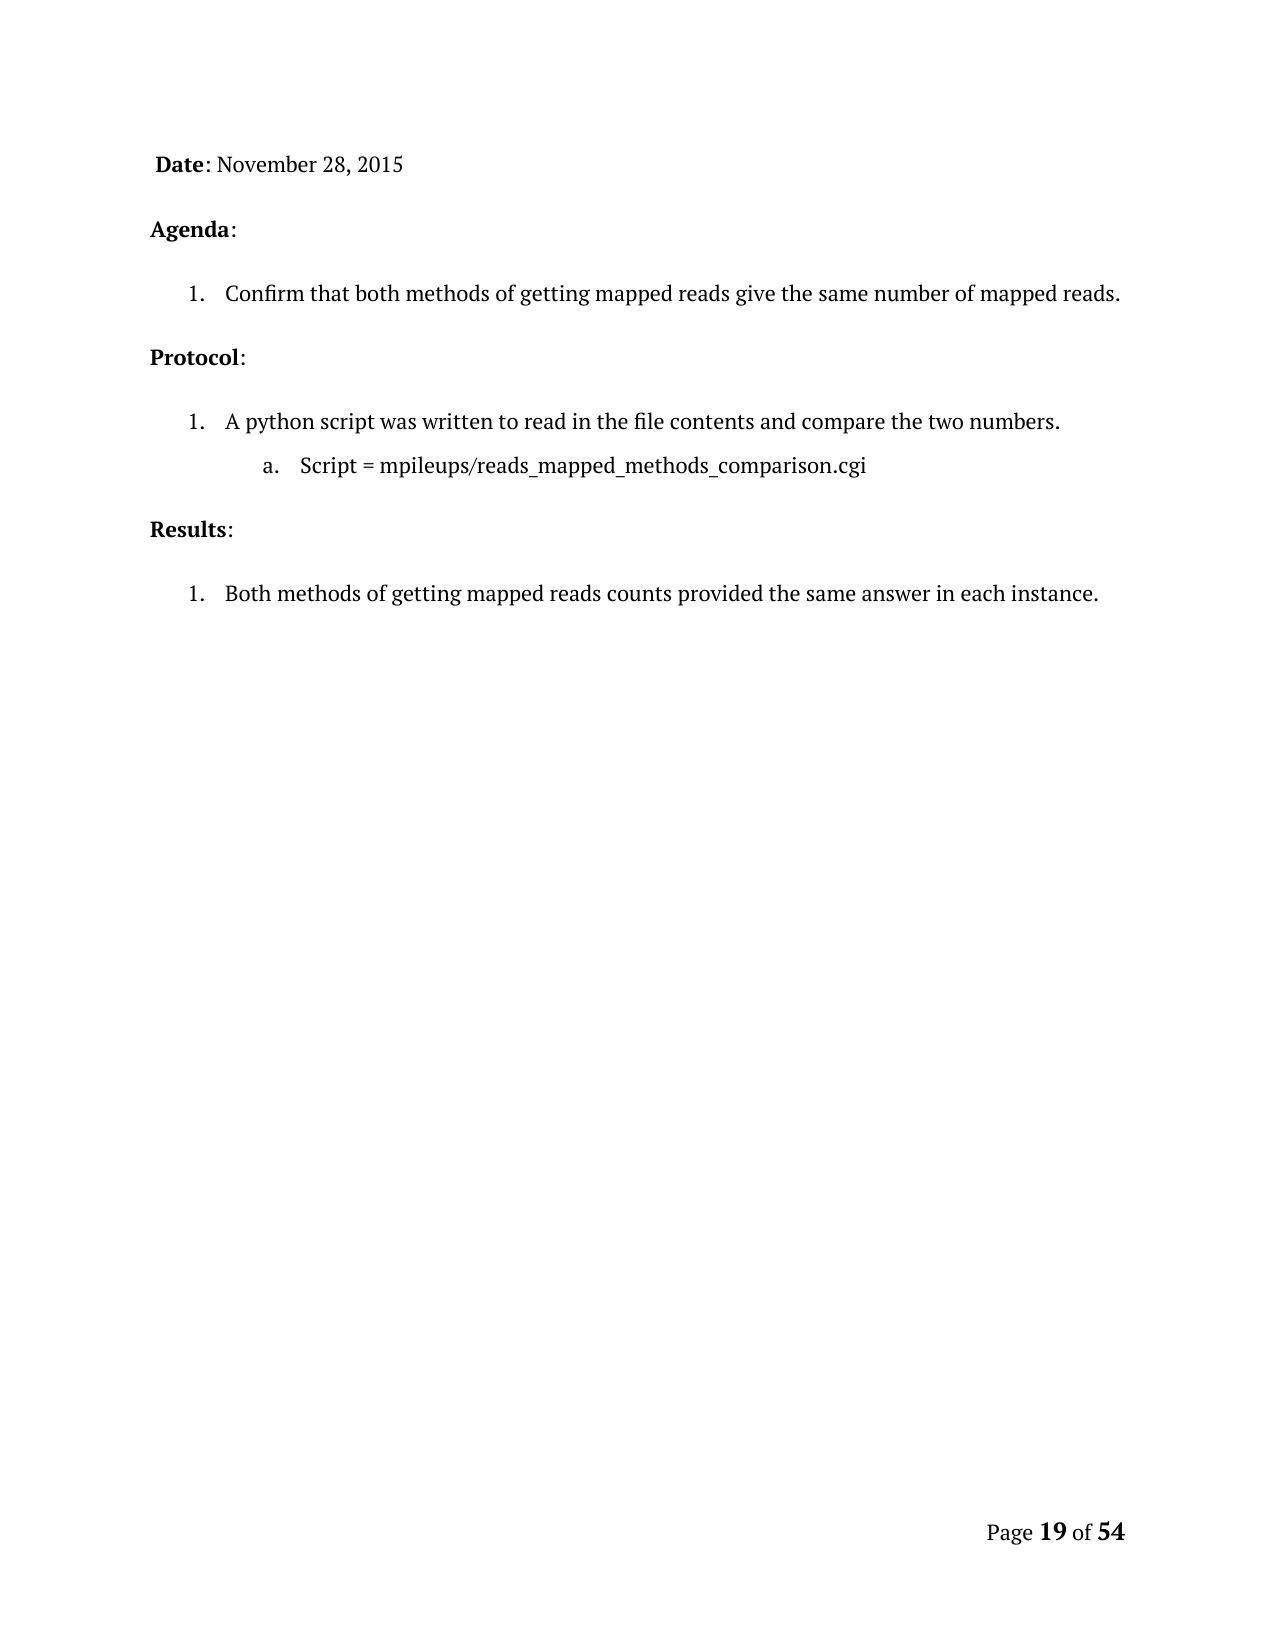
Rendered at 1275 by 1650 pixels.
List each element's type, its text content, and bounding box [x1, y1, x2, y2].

list Both methods of getting mapped reads counts provided the same answer in each instance. [187, 579, 1125, 608]
list Script = mpileups/reads_mapped_methods_comparison.cgi [262, 451, 1125, 479]
list A python script was written to read in the file contents and compare the two numbers. [187, 407, 1125, 436]
text Results: [150, 515, 1125, 544]
text Protocol: [150, 343, 1125, 372]
text Date: November 28, 2015 [150, 150, 1125, 179]
text Agenda: [150, 214, 1125, 243]
list Confirm that both methods of getting mapped reads give the same number of mapped reads. [187, 278, 1125, 307]
